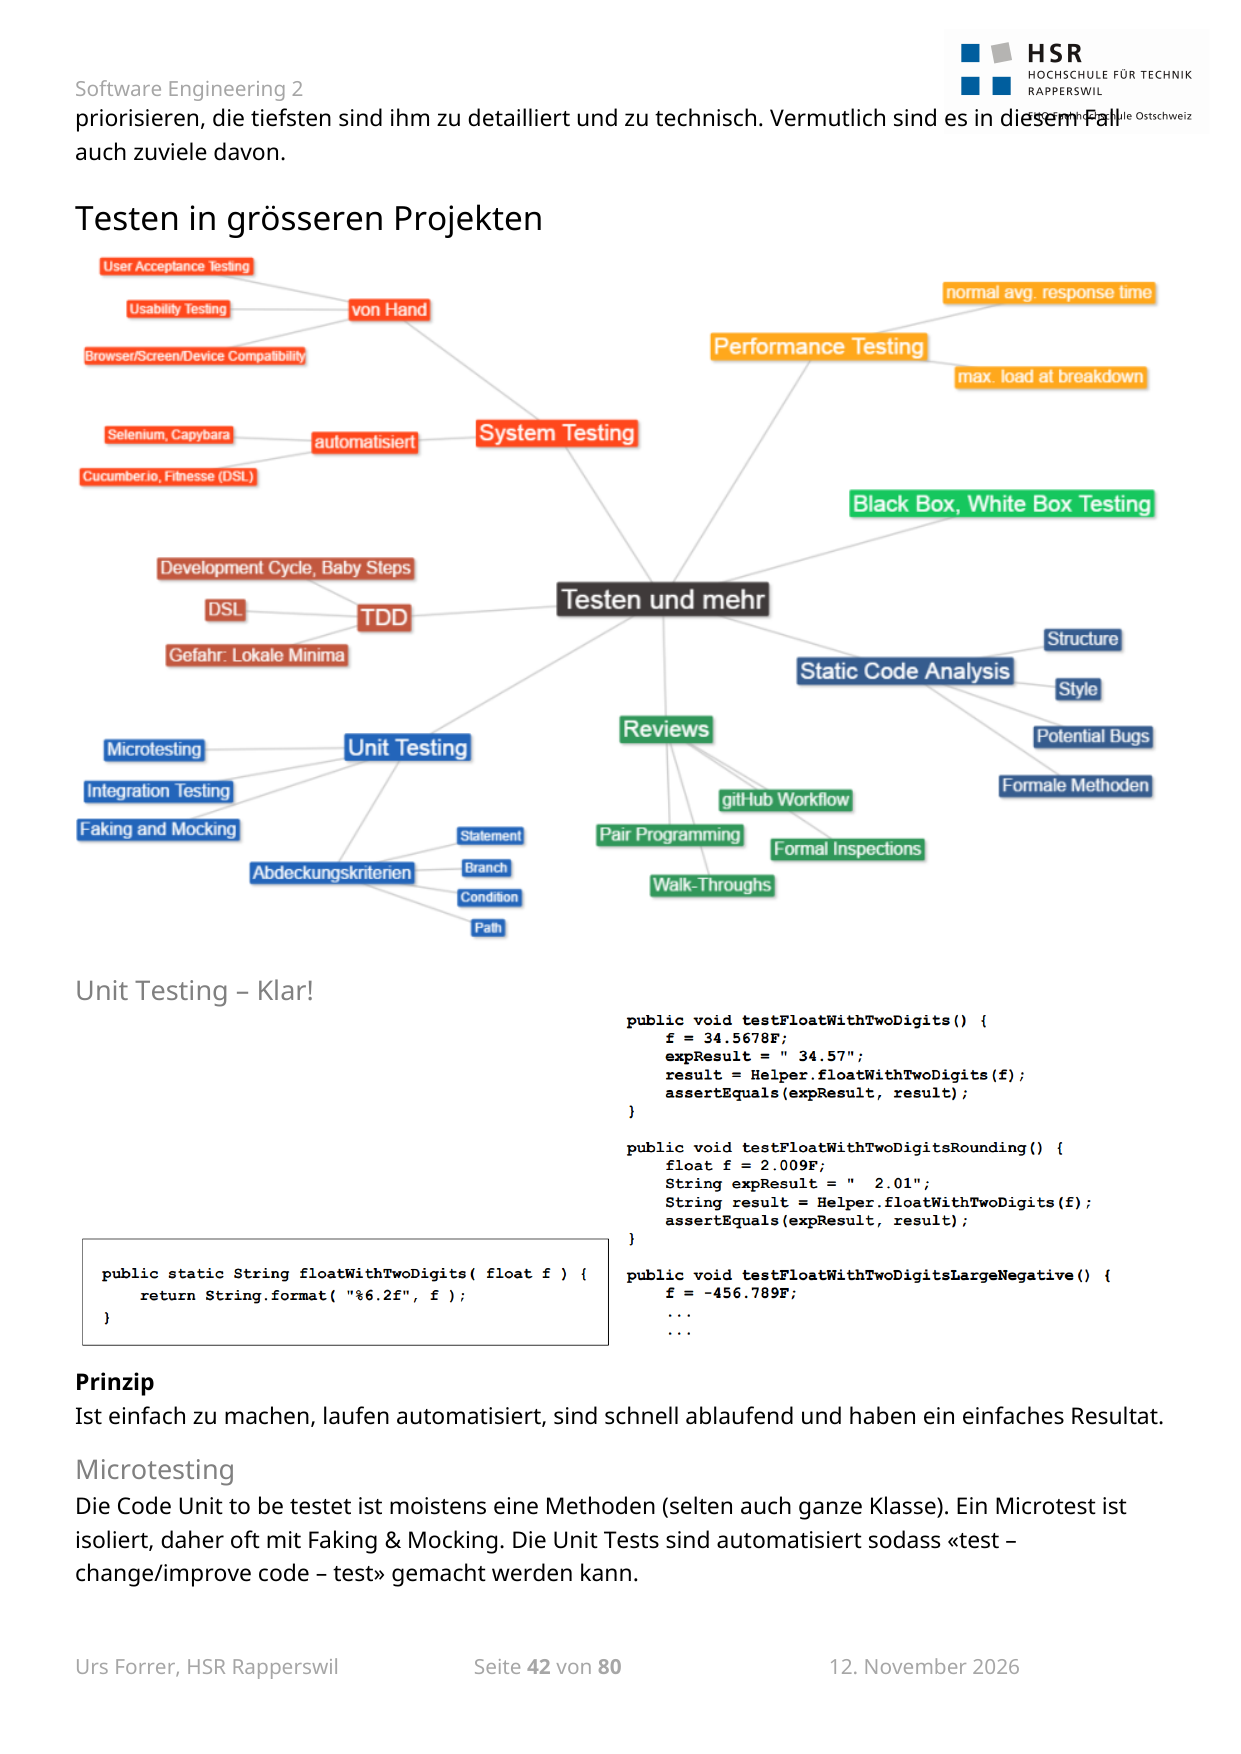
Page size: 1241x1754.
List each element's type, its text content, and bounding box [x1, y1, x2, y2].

picture [75, 243, 1166, 952]
text Die Code Unit to be testet ist moistens eine Methoden (selten auch ganze Klasse). Ein Microtest ist isoliert, daher oft mit Faking & Mocking. Die Unit Tests sind automatisiert sodass «test – change/improve code – test» gemacht werden kann. [75, 1490, 1165, 1589]
subtitle Testen in grösseren Projekten [75, 195, 1165, 240]
picture [75, 1011, 1126, 1347]
text Prinzip Ist einfach zu machen, laufen automatisiert, sind schnell ablaufend und haben ein einfaches Resultat. [75, 1366, 1165, 1431]
subtitle Unit Testing – Klar! [75, 971, 1165, 1008]
subtitle Microtesting [75, 1450, 1165, 1487]
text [75, 102, 1165, 167]
picture [943, 29, 1210, 134]
